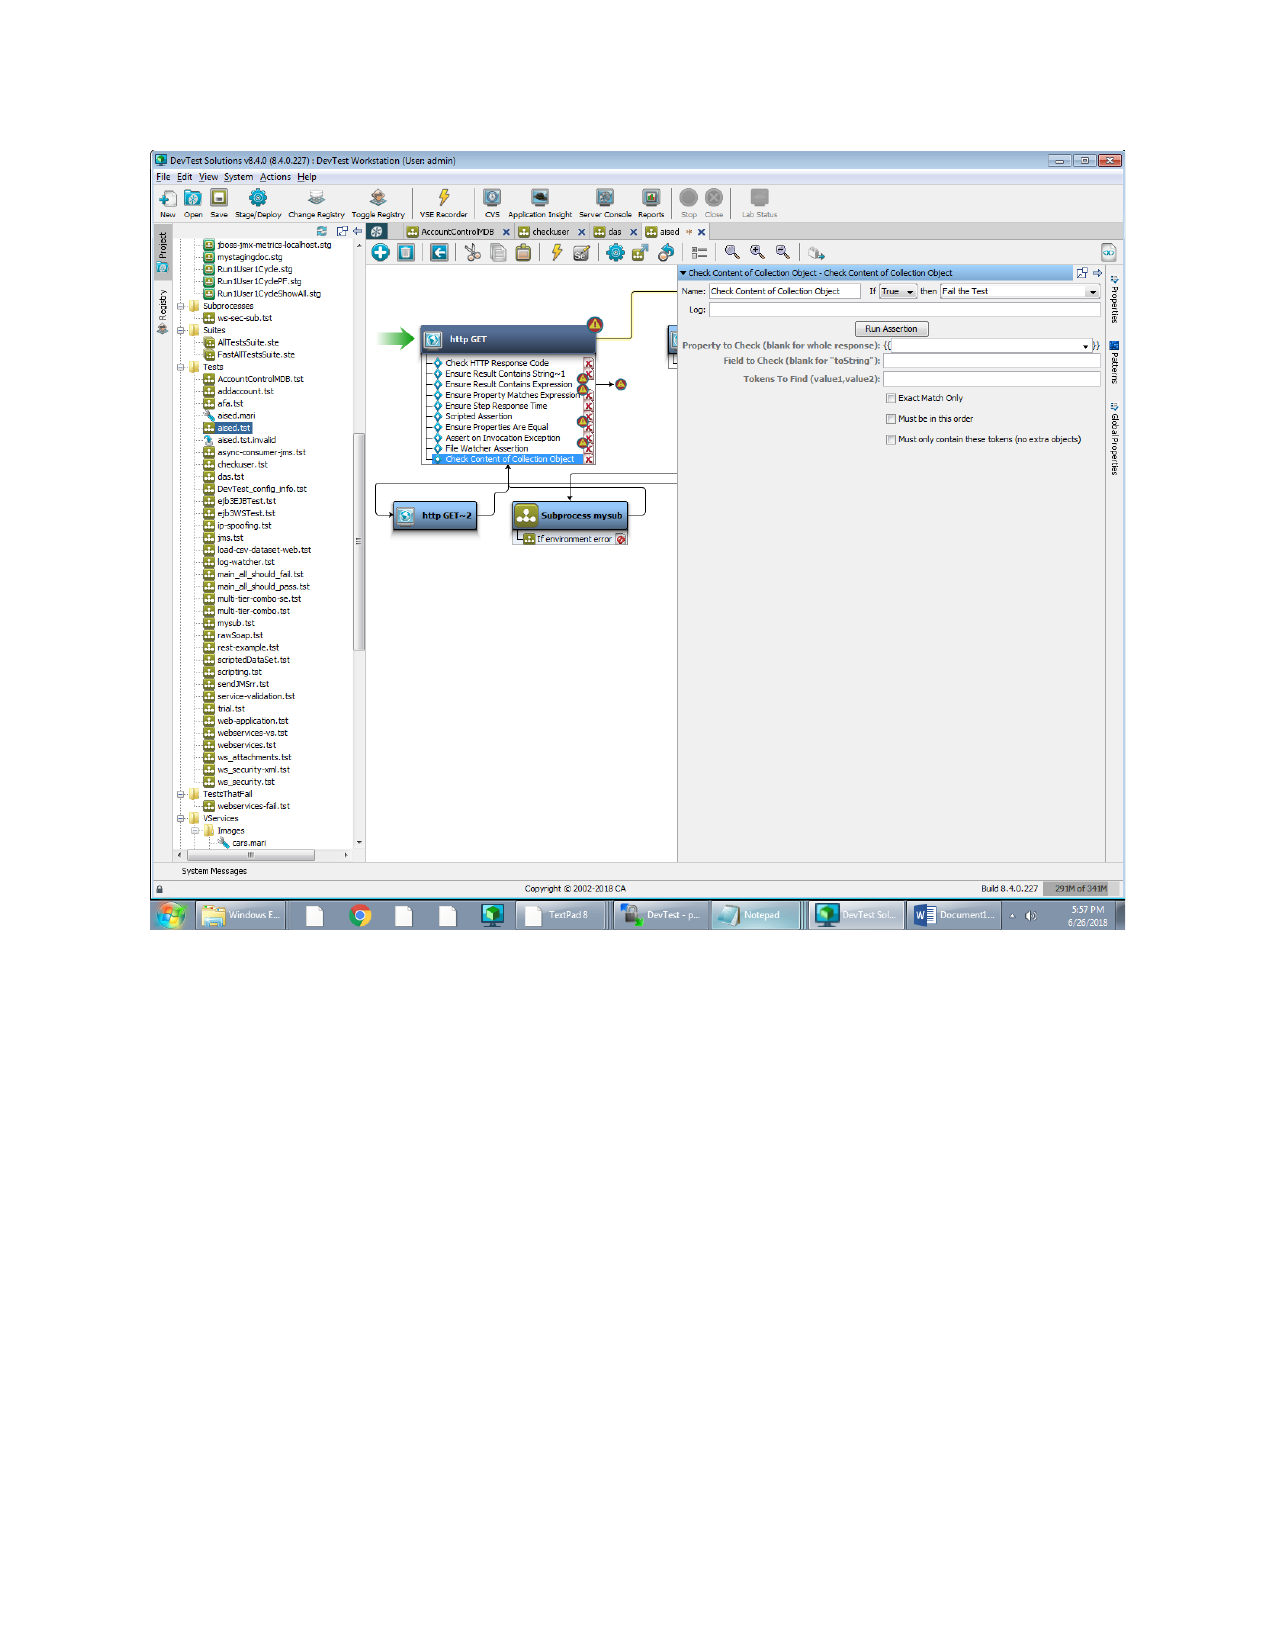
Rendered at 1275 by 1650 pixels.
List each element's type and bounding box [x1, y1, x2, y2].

picture [150, 150, 1125, 930]
